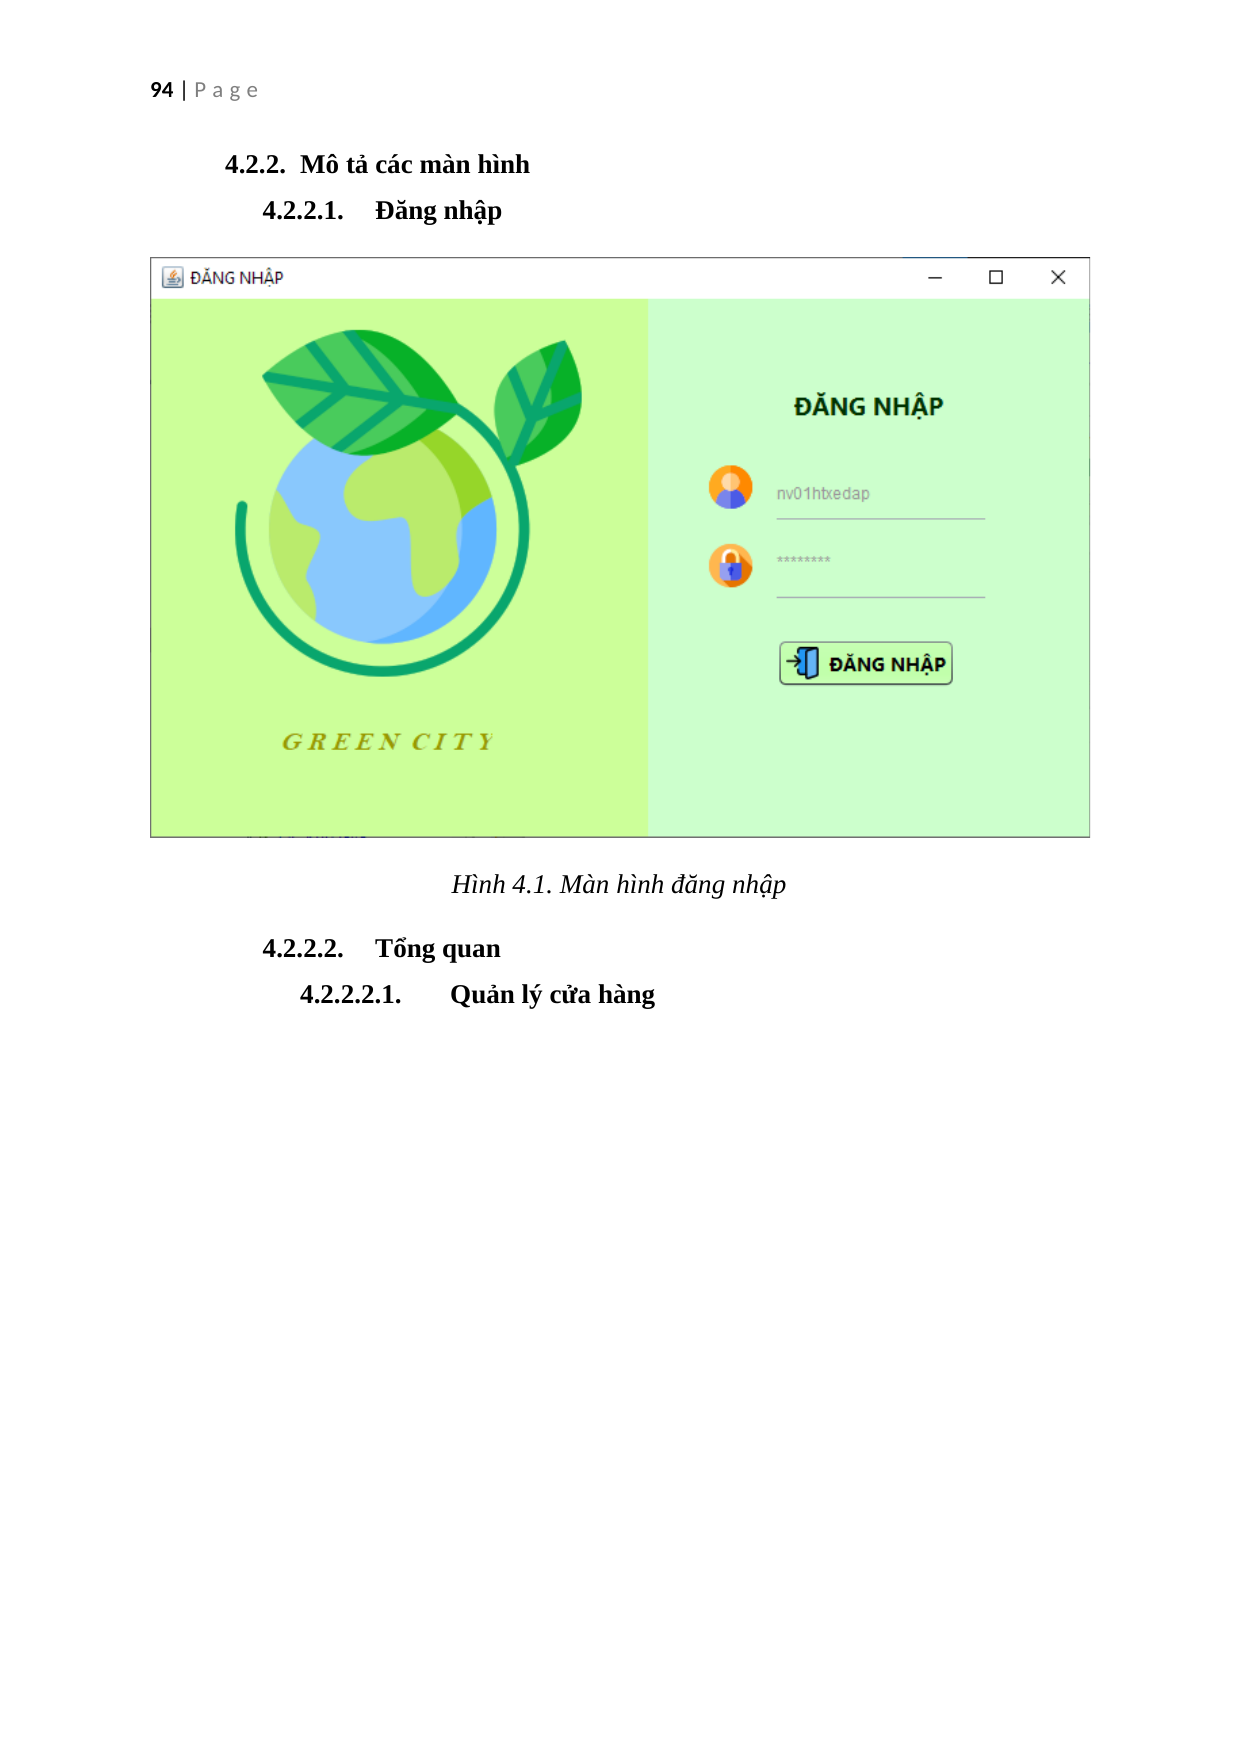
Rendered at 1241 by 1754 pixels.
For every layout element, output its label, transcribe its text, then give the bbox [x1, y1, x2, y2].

text Hình 4.1. Màn hình đăng nhập [150, 869, 1090, 900]
list Quản lý cửa hàng [300, 979, 1090, 1010]
list Mô tả các màn hình [225, 148, 1090, 179]
list Tổng quan [262, 932, 1090, 963]
list Đăng nhập [262, 194, 1090, 226]
picture [150, 257, 1091, 838]
